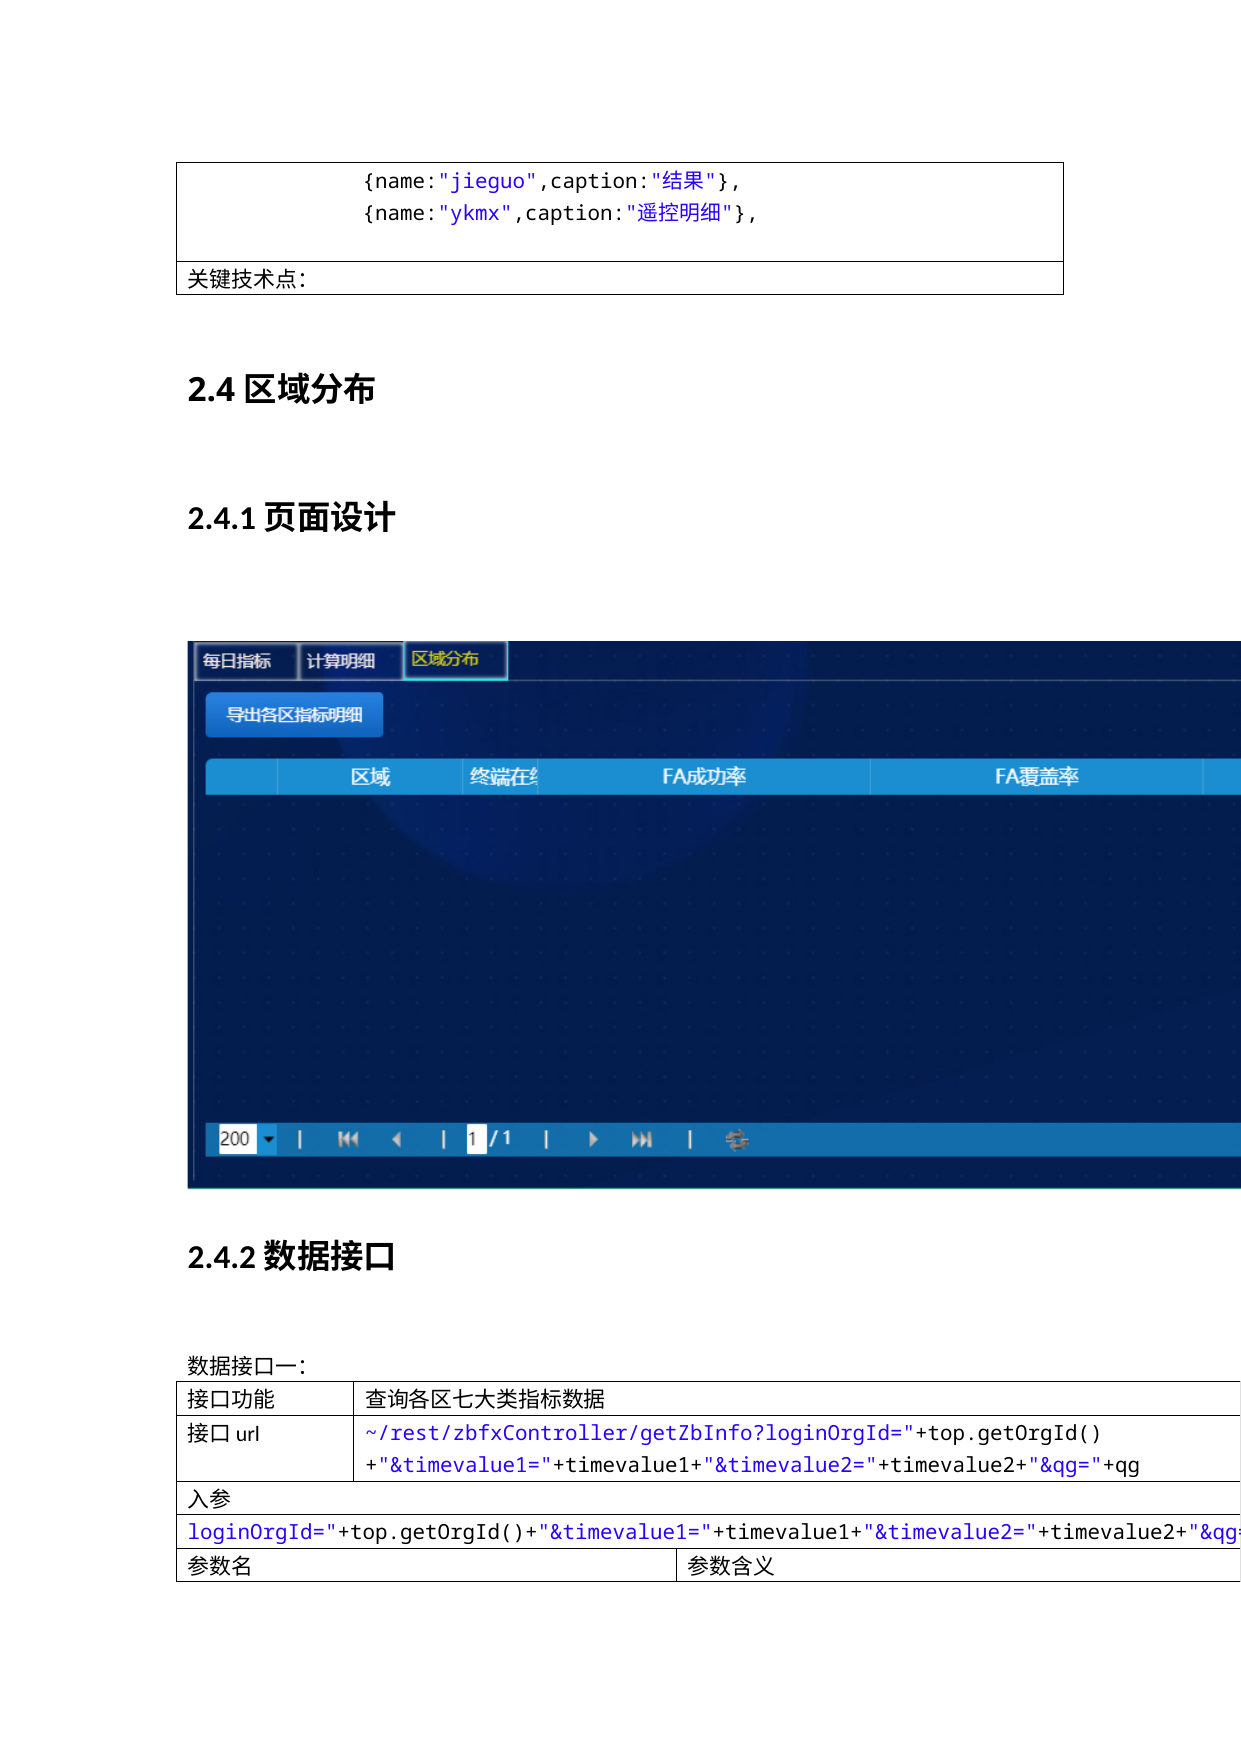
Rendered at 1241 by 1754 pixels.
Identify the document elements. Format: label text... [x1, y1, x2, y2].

subtitle 2.4.2 数据接口 [187, 1221, 1053, 1286]
table_cell 入参 [177, 1482, 1240, 1514]
table_header 查询各区七大类指标数据 [354, 1382, 1240, 1414]
table_cell loginOrgId="+top.getOrgId()+"&timevalue1="+timevalue1+"&timevalue2="+timevalue2+"&qg="+qg [177, 1515, 1240, 1548]
text 数据接口一： [187, 1348, 1053, 1381]
table_cell ~/rest/zbfxController/getZbInfo?loginOrgId="+top.getOrgId()+"&timevalue1="+timevalue1+"&timevalue2="+timevalue2+"&qg="+qg [354, 1416, 1240, 1481]
table_cell 关键技术点： [177, 262, 1063, 294]
table_cell 接口url [177, 1416, 353, 1481]
subtitle 2.4 区域分布 [187, 355, 1053, 420]
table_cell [177, 163, 1063, 261]
table_header 接口功能 [177, 1382, 353, 1414]
subtitle 2.4.1 页面设计 [187, 482, 1053, 547]
table_cell 参数名 [177, 1549, 676, 1581]
table_cell 参数含义 [677, 1549, 1240, 1581]
